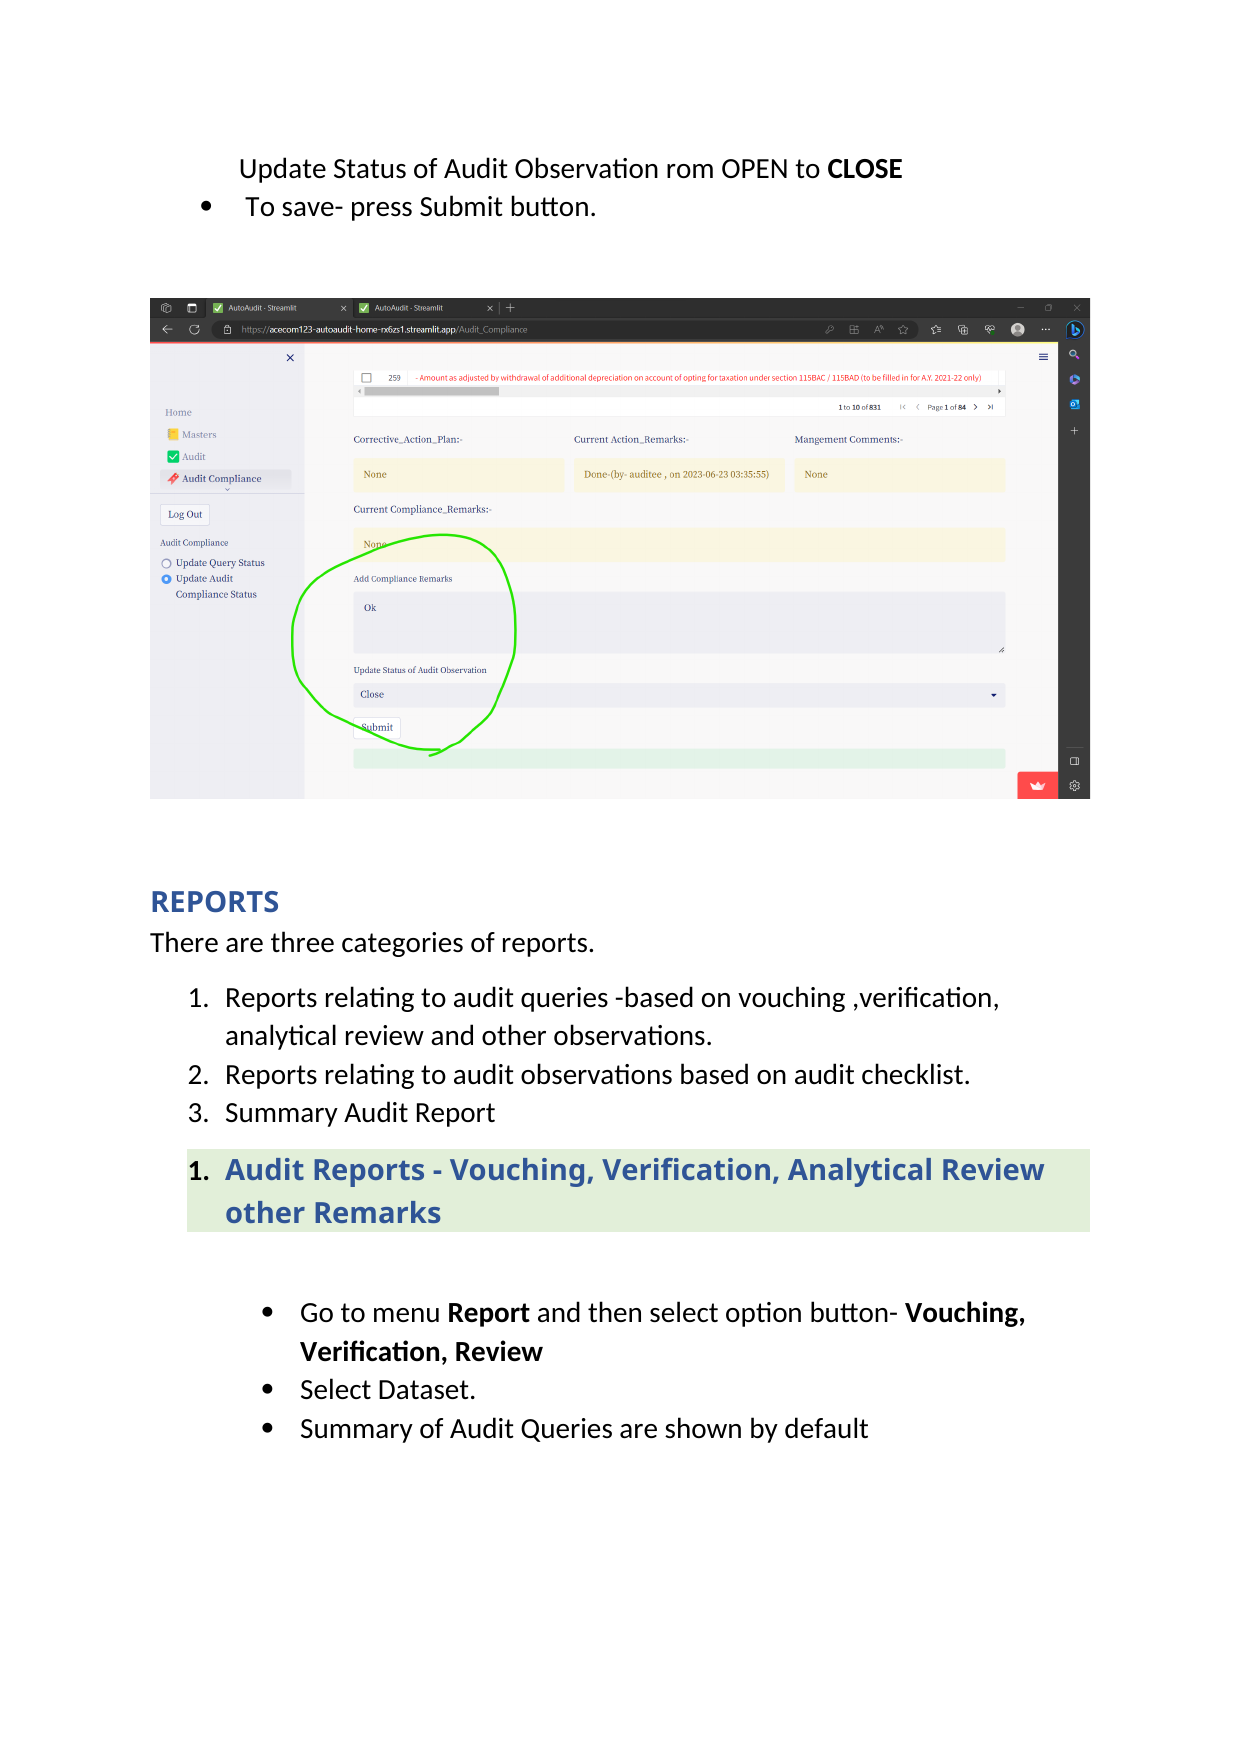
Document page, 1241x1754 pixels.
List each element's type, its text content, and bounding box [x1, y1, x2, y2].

list To save- press Submit button. [201, 188, 1090, 224]
list Summary Audit Report [187, 1094, 1090, 1130]
list Go to menu Report and then select option button- Vouching, Verification, Review [262, 1294, 1090, 1368]
subtitle REPORTS [150, 881, 1090, 921]
list Summary of Audit Queries are shown by default [262, 1410, 1090, 1445]
list Update Status of Audit Observation rom OPEN to CLOSE [239, 150, 1090, 186]
text There are three categories of reports. [150, 924, 1090, 959]
subtitle Audit Reports - Vouching, Verification, Analytical Review other Remarks [187, 1149, 1090, 1232]
list Reports relating to audit observations based on audit checklist. [187, 1056, 1090, 1091]
list Reports relating to audit queries -based on vouching ,verification, analytical review and other observations. [187, 979, 1090, 1053]
list Select Dataset. [262, 1371, 1090, 1407]
picture [150, 298, 1091, 799]
